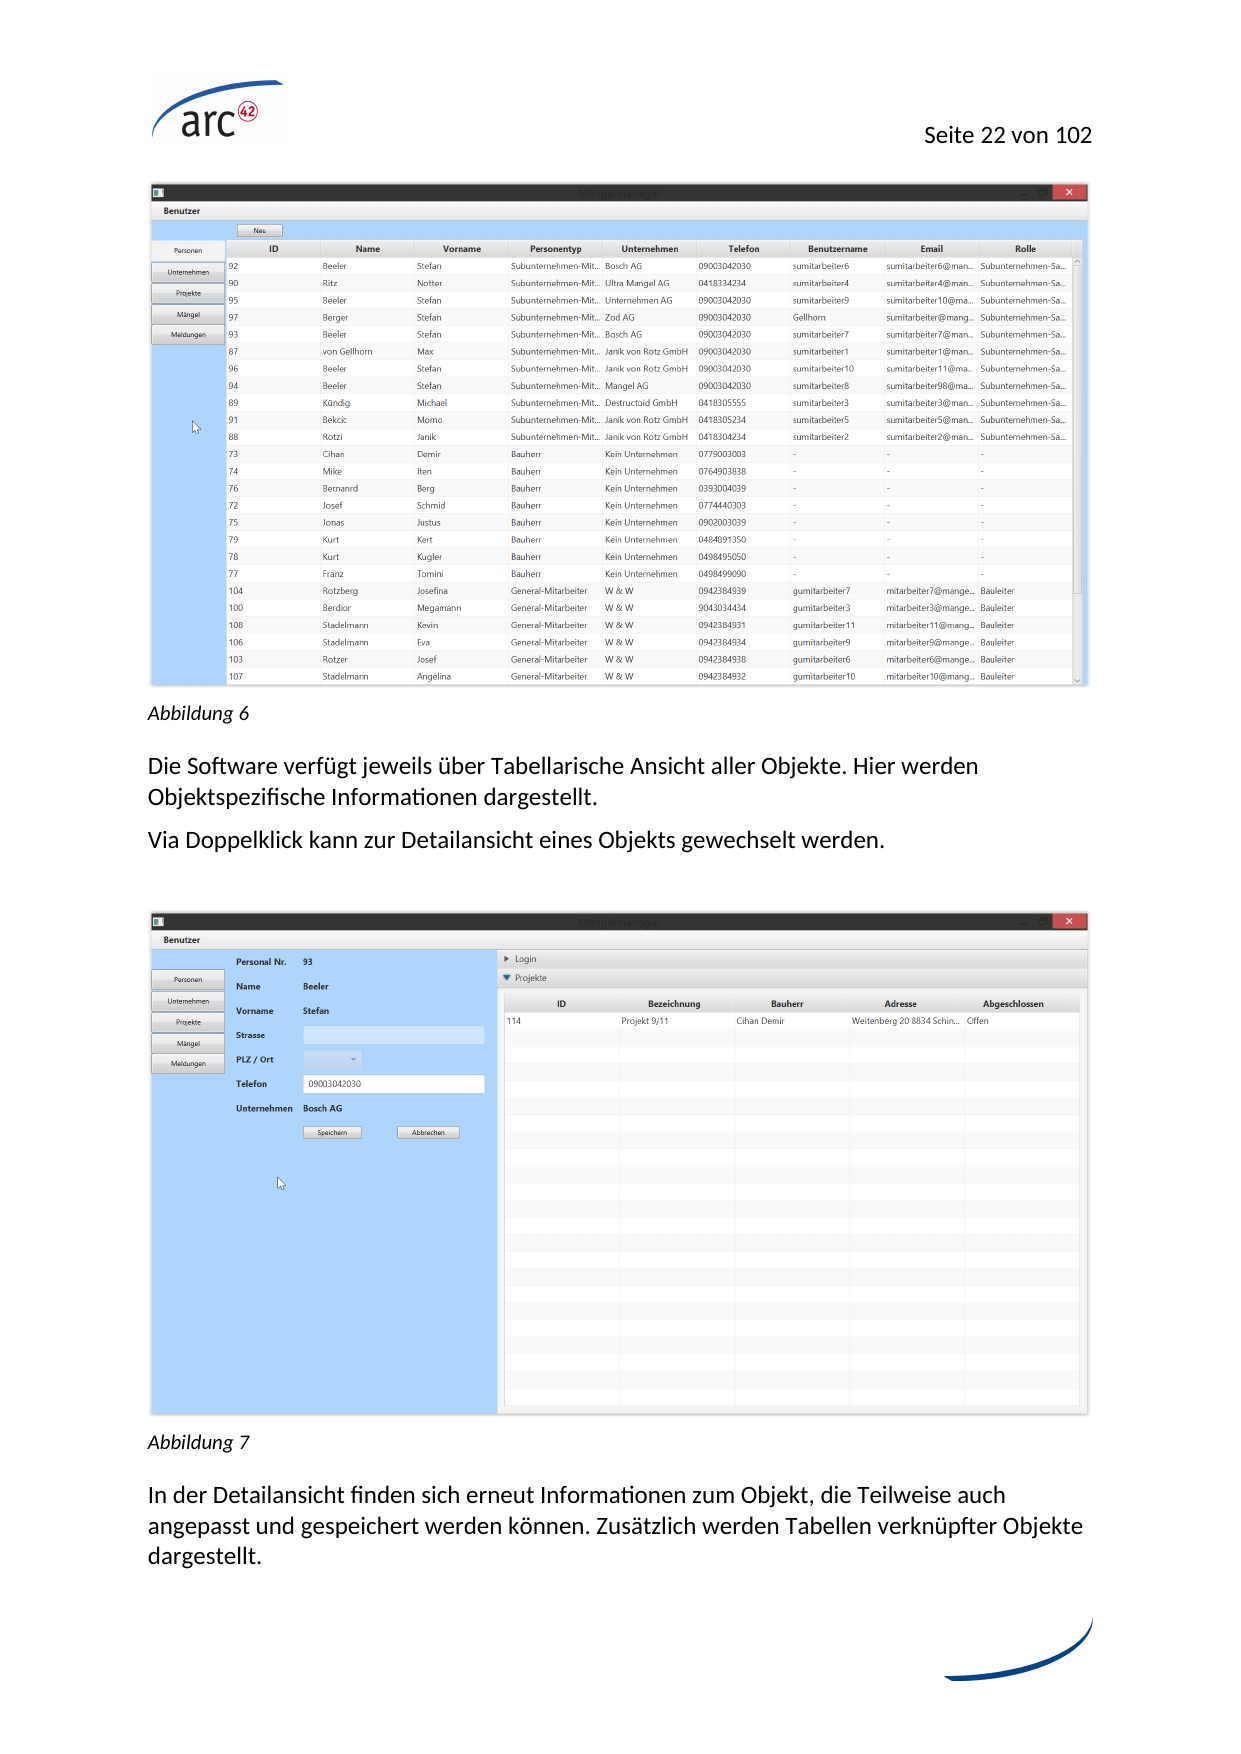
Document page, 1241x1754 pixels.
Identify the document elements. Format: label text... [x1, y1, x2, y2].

text Abbildung 7 [148, 1429, 1093, 1454]
text In der Detailansicht finden sich erneut Informationen zum Objekt, die Teilweise auch angepasst und gespeichert werden können. Zusätzlich werden Tabellen verknüpfter Objekte dargestellt. [148, 1479, 1093, 1571]
picture [147, 180, 1091, 688]
text Via Doppelklick kann zur Detailansicht eines Objekts gewechselt werden. [148, 824, 1093, 854]
text Abbildung 6 [148, 700, 1093, 725]
picture [944, 1615, 1093, 1681]
picture [147, 909, 1091, 1417]
text Die Software verfügt jeweils über Tabellarische Ansicht aller Objekte. Hier werden Objektspezifische Informationen dargestellt. [148, 750, 1093, 811]
picture [147, 73, 288, 144]
